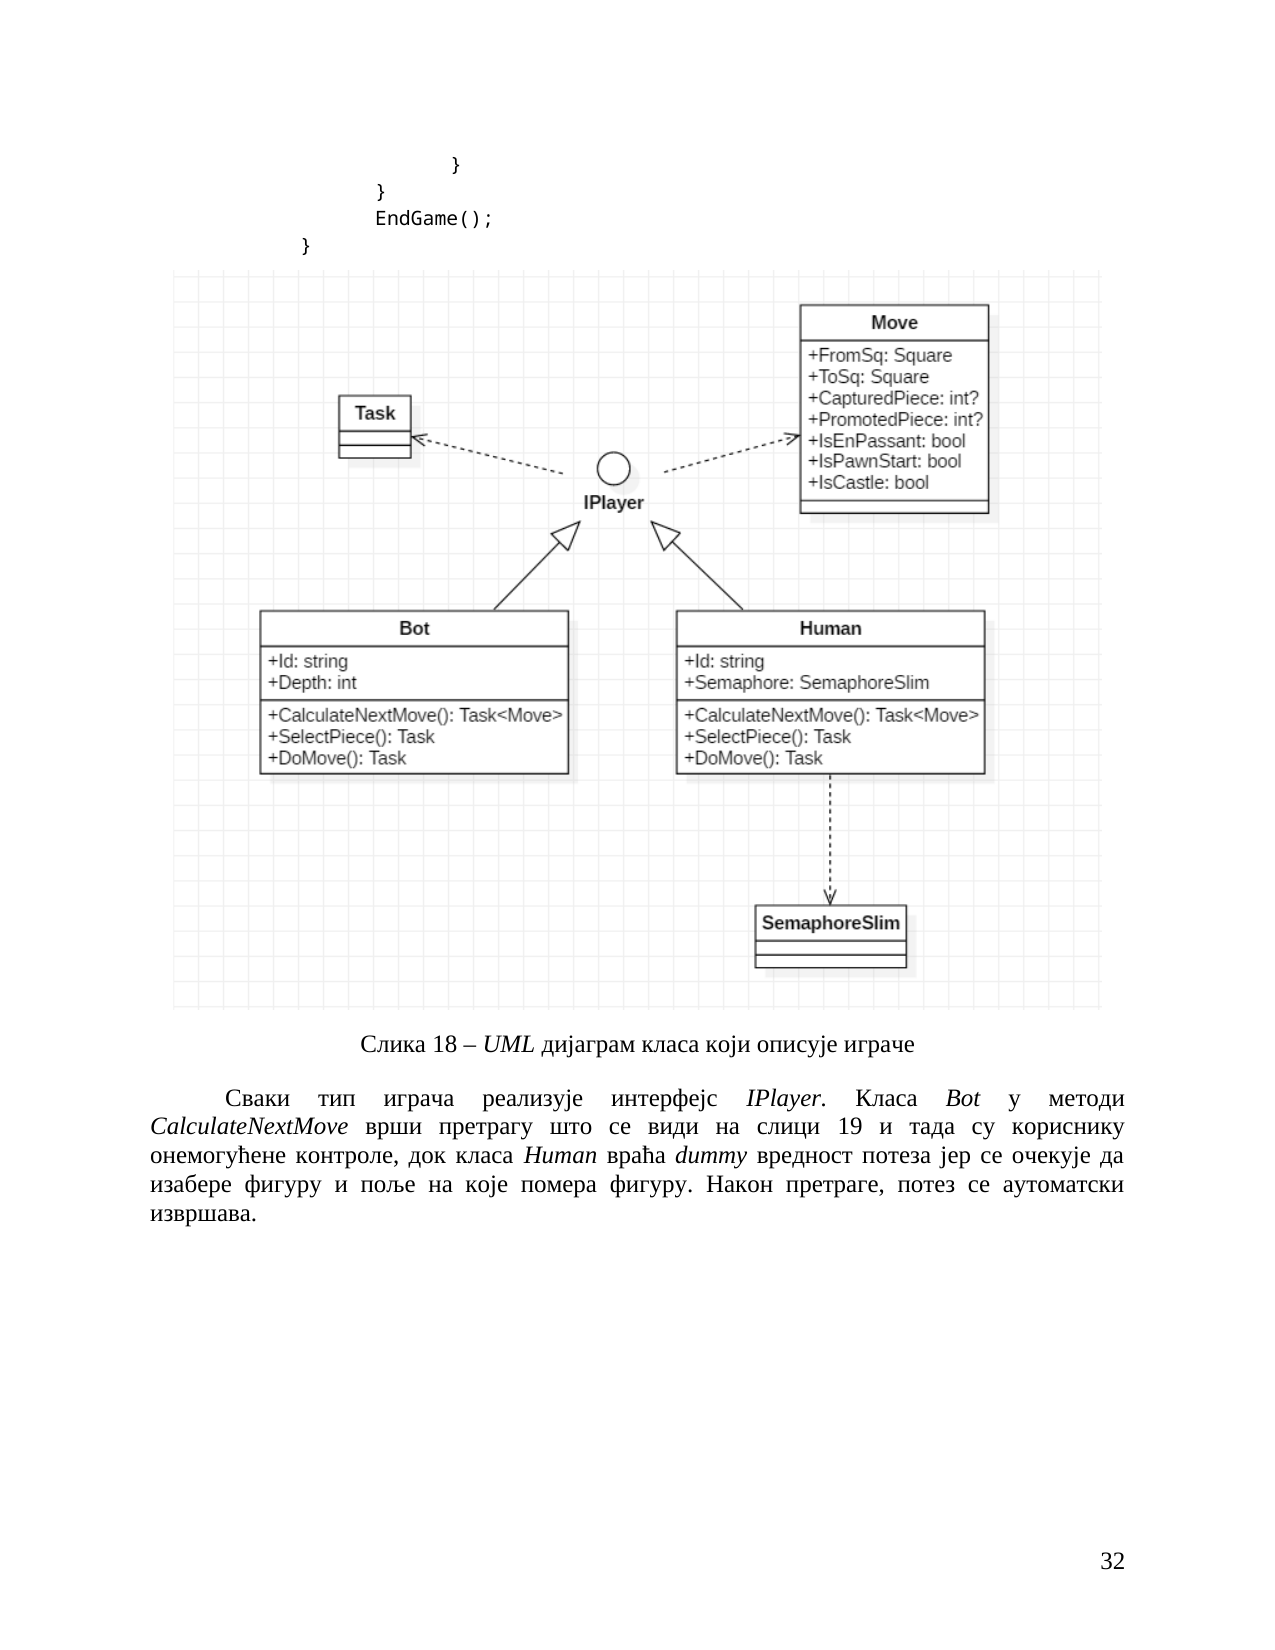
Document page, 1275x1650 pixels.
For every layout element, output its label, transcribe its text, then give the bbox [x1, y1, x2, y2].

text } [375, 177, 1125, 204]
text Сваки тип играча реализује интерфејс IPlayer. Класа Bot у методи CalculateNextMove врши претрагу што се види на слици 19 и тада су кориснику онемогућене контроле, док класа Human враћа dummy вредност потеза јер се очекује да изабере фигуру и поље на које помера фигуру. Након претраге, потез се аутоматски извршава. [150, 1083, 1125, 1226]
text } [450, 150, 1125, 177]
picture [173, 270, 1102, 1010]
text Слика 18 – UML дијаграм класа који описује играче [75, 1029, 1125, 1058]
text EndGame(); [375, 204, 1125, 231]
text } [300, 231, 1125, 258]
